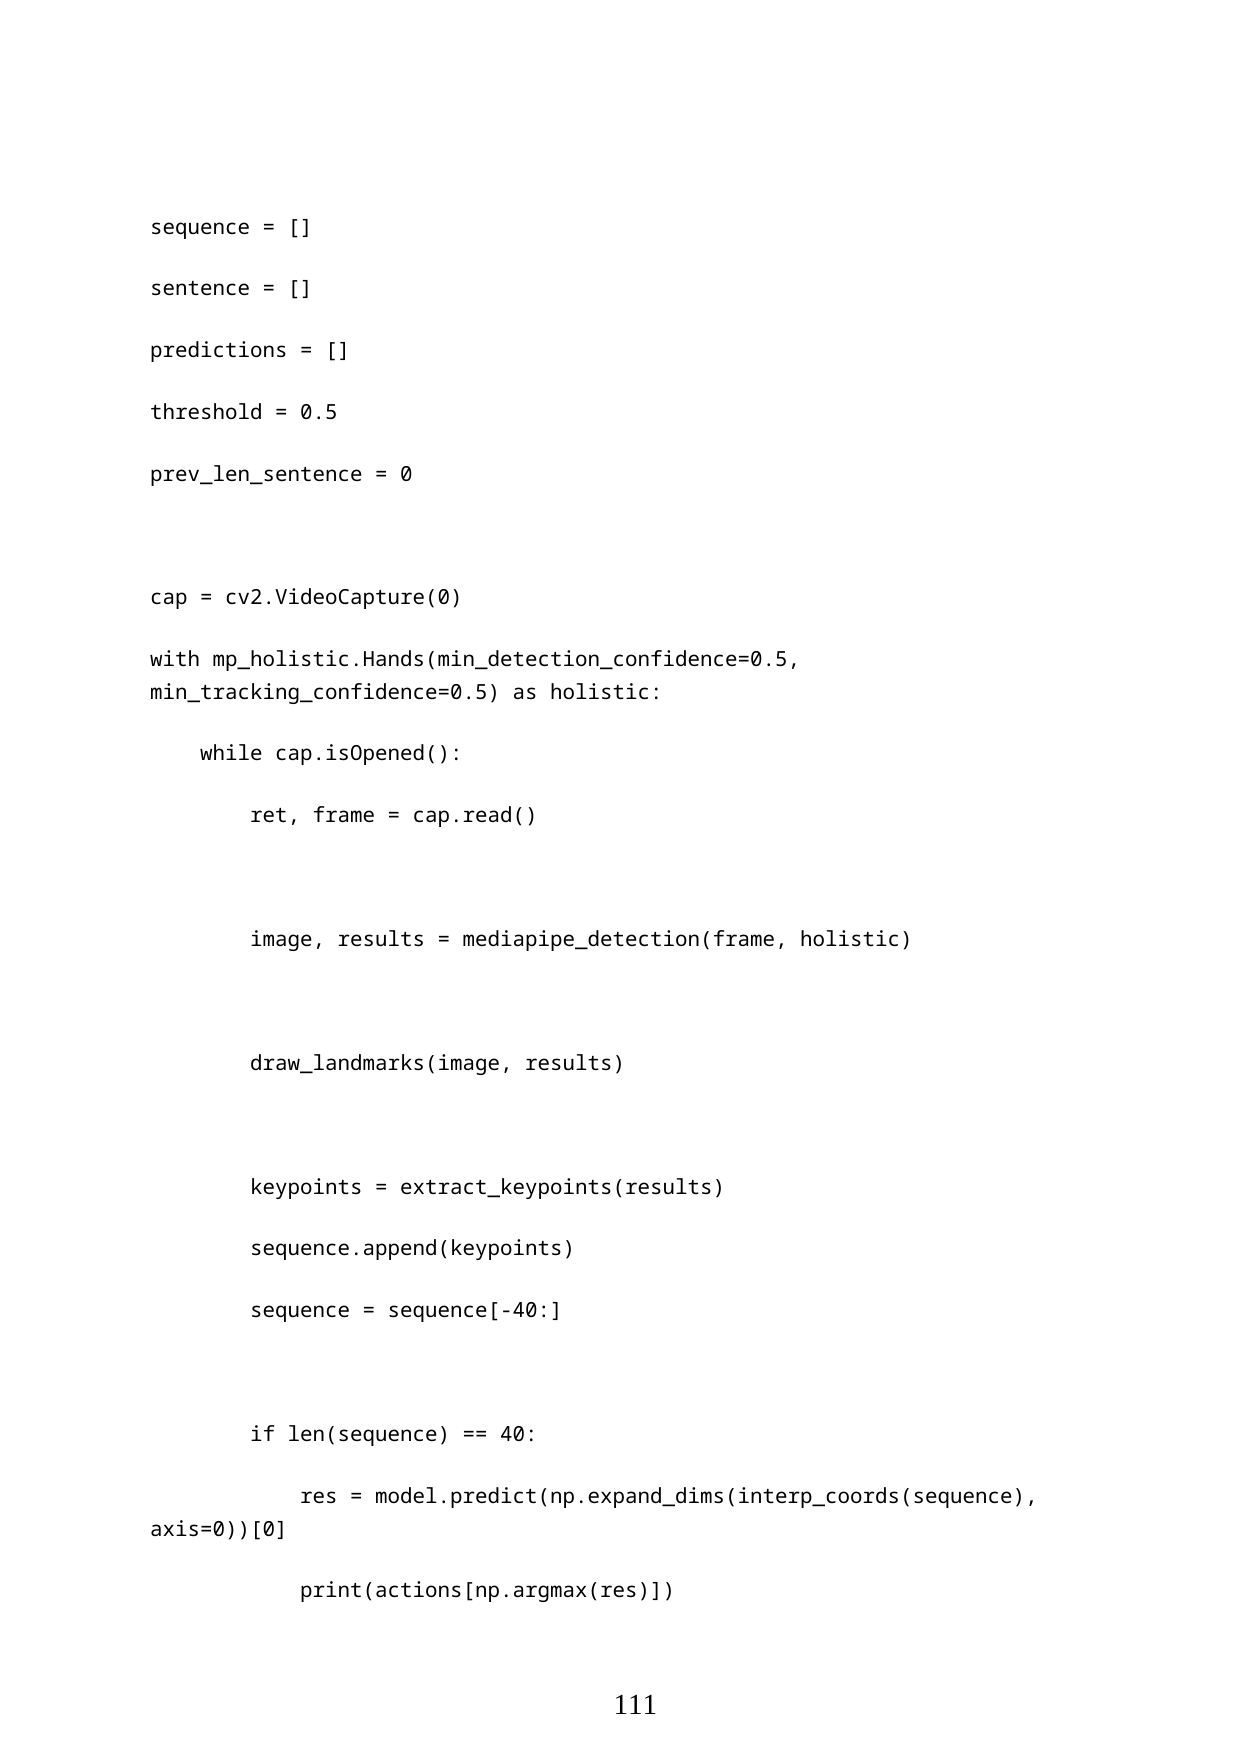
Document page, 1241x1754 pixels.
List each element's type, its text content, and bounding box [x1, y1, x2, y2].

subtitle image, results = mediapipe_detection(frame, holistic) [150, 924, 1090, 952]
subtitle sentence = [] [150, 273, 1090, 302]
subtitle predictions = [] [150, 335, 1090, 364]
subtitle res = model.predict(np.expand_dims(interp_coords(sequence), axis=0))[0] [150, 1481, 1090, 1542]
subtitle while cap.isOpened(): [150, 738, 1090, 767]
subtitle sequence.append(keypoints) [150, 1233, 1090, 1262]
subtitle threshold = 0.5 [150, 397, 1090, 426]
subtitle sequence = [] [150, 212, 1090, 240]
subtitle draw_landmarks(image, results) [150, 1048, 1090, 1076]
subtitle if len(sequence) == 40: [150, 1419, 1090, 1448]
subtitle sequence = sequence[-40:] [150, 1295, 1090, 1324]
subtitle keypoints = extract_keypoints(results) [150, 1172, 1090, 1200]
subtitle ret, frame = cap.read() [150, 800, 1090, 829]
subtitle print(actions[np.argmax(res)]) [150, 1575, 1090, 1604]
subtitle with mp_holistic.Hands(min_detection_confidence=0.5, min_tracking_confidence=0.5) as holistic: [150, 644, 1090, 705]
subtitle prev_len_sentence = 0 [150, 459, 1090, 487]
subtitle cap = cv2.VideoCapture(0) [150, 582, 1090, 611]
